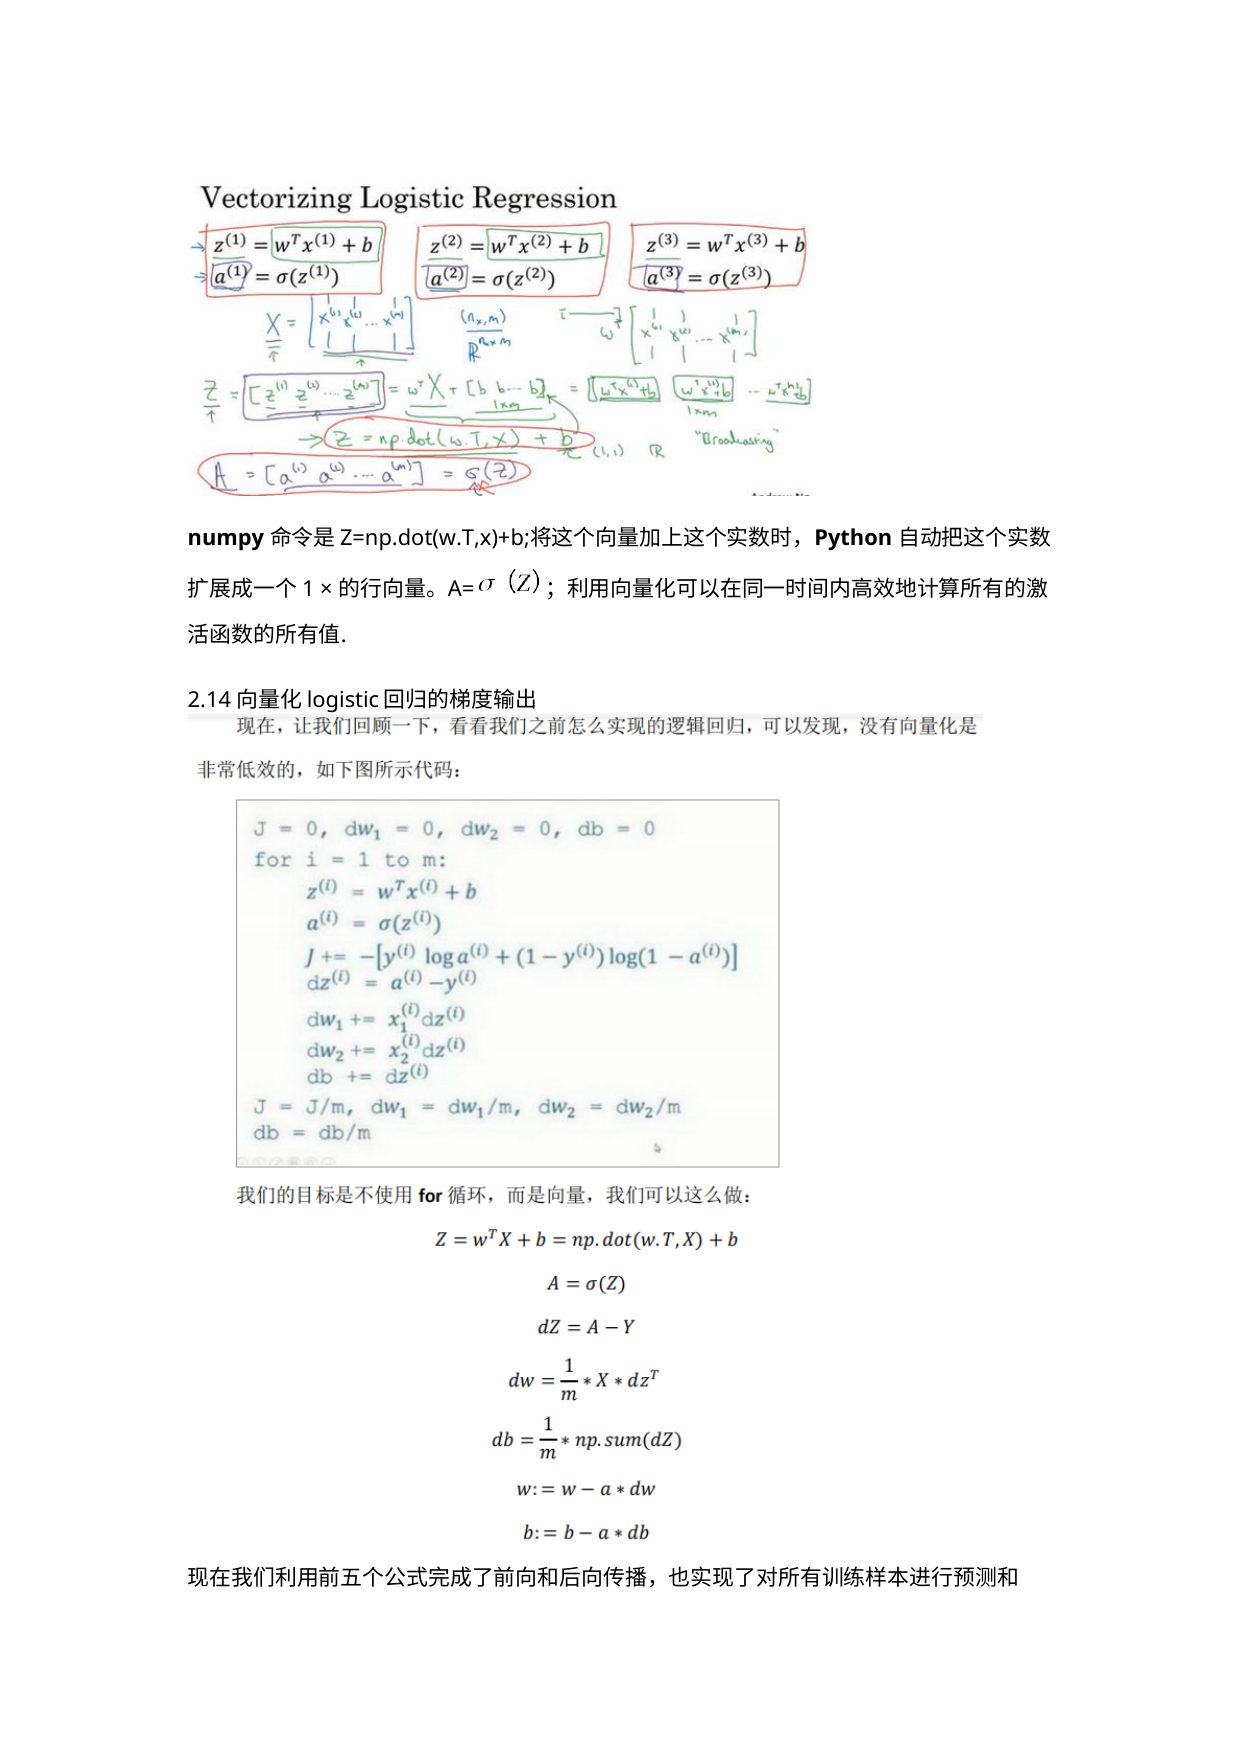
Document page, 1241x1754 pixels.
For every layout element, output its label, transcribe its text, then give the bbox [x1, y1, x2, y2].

picture [187, 162, 813, 496]
text numpy 命令是Z=np.dot(w.T,x)+b;将这个向量加上这个实数时，Python 自动把这个实数扩展成一个 1 × 的行向量。A=；利用向量化可以在同一时间内高效地计算所有的激活函数的所有值. [187, 519, 1053, 649]
text 现在我们利用前五个公式完成了前向和后向传播，也实现了对所有训练样本进行预测和 [187, 1559, 1053, 1592]
picture [187, 714, 984, 1545]
text 2.14 向量化logistic回归的梯度输出 [187, 682, 1053, 714]
